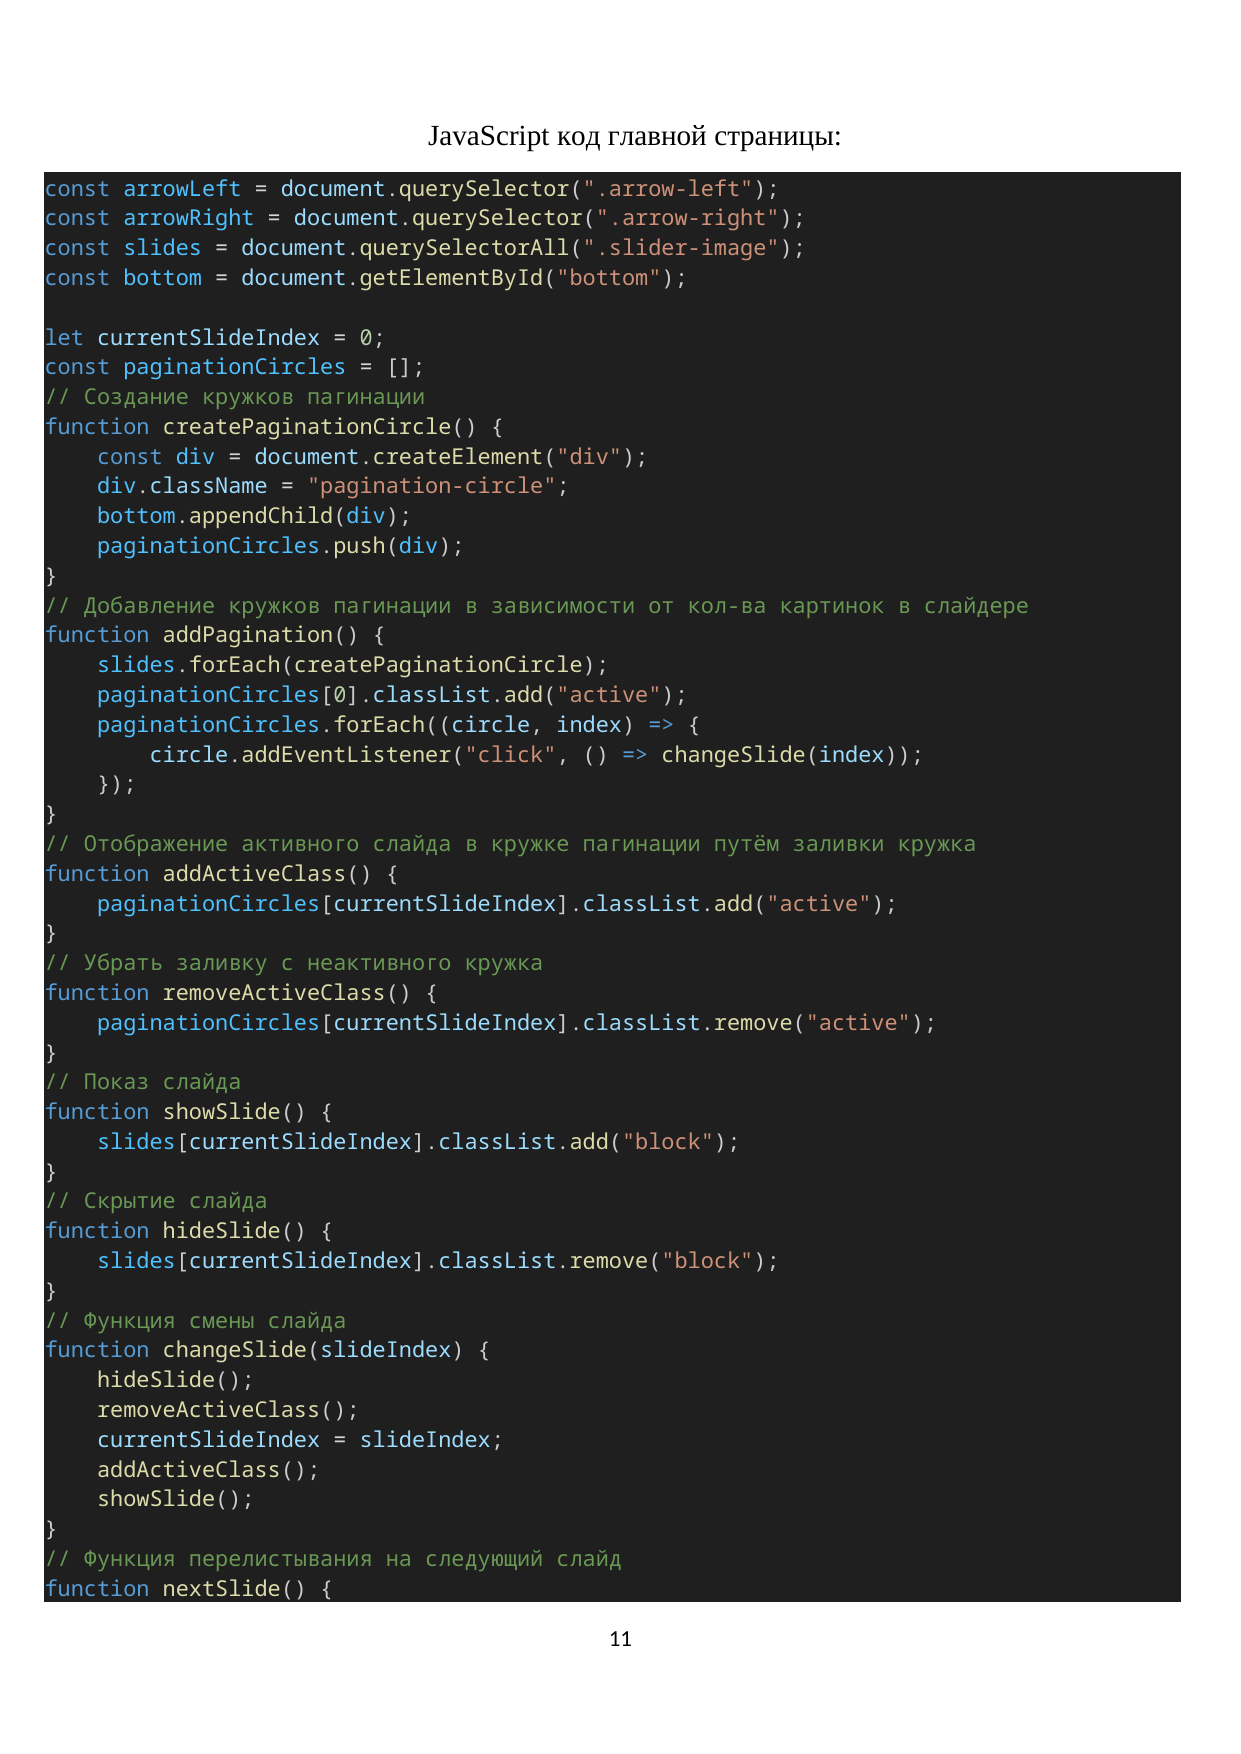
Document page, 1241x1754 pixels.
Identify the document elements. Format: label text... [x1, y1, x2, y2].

text function createPaginationCircle() { [44, 411, 1181, 441]
text // Функция перелистывания на следующий слайд [44, 1543, 1181, 1573]
text } [44, 1513, 1181, 1543]
text function addActiveClass() { [44, 858, 1181, 887]
text } [44, 1275, 1181, 1304]
text paginationCircles[0].classList.add("active"); [44, 679, 1181, 709]
text const slides = document.querySelectorAll(".slider-image"); [44, 232, 1181, 262]
text currentSlideIndex = slideIndex; [44, 1424, 1181, 1453]
text slides.forEach(createPaginationCircle); [44, 649, 1181, 679]
text const arrowRight = document.querySelector(".arrow-right"); [44, 202, 1181, 232]
text JavaScript код главной страницы: [118, 118, 1152, 152]
text paginationCircles.push(div); [44, 530, 1181, 560]
text circle.addEventListener("click", () => changeSlide(index)); [44, 738, 1181, 768]
text // Отображение активного слайда в кружке пагинации путём заливки кружка [44, 828, 1181, 858]
text const paginationCircles = []; [44, 351, 1181, 381]
text // Создание кружков пагинации [44, 381, 1181, 411]
text div.className = "pagination-circle"; [44, 470, 1181, 500]
text const div = document.createElement("div"); [44, 441, 1181, 470]
text function hideSlide() { [44, 1215, 1181, 1245]
text } [44, 917, 1181, 947]
text let currentSlideIndex = 0; [44, 321, 1181, 351]
text function nextSlide() { [44, 1573, 1181, 1602]
text // Функция смены слайда [44, 1304, 1181, 1334]
text removeActiveClass(); [44, 1394, 1181, 1424]
text addActiveClass(); [44, 1453, 1181, 1483]
text paginationCircles.forEach((circle, index) => { [44, 709, 1181, 738]
text } [44, 798, 1181, 828]
text // Скрытие слайда [44, 1185, 1181, 1215]
text showSlide(); [44, 1483, 1181, 1513]
text // Убрать заливку с неактивного кружка [44, 947, 1181, 977]
text const arrowLeft = document.querySelector(".arrow-left"); [44, 172, 1181, 202]
text paginationCircles[currentSlideIndex].classList.add("active"); [44, 887, 1181, 917]
text function removeActiveClass() { [44, 977, 1181, 1007]
text // Добавление кружков пагинации в зависимости от кол-ва картинок в слайдере [44, 589, 1181, 619]
text } [44, 1036, 1181, 1066]
text function addPagination() { [44, 619, 1181, 649]
text slides[currentSlideIndex].classList.add("block"); [44, 1126, 1181, 1156]
text const bottom = document.getElementById("bottom"); [44, 262, 1181, 292]
text slides[currentSlideIndex].classList.remove("block"); [44, 1245, 1181, 1275]
text bottom.appendChild(div); [44, 500, 1181, 530]
text function showSlide() { [44, 1096, 1181, 1126]
text // Показ слайда [44, 1066, 1181, 1096]
text paginationCircles[currentSlideIndex].classList.remove("active"); [44, 1007, 1181, 1036]
text function changeSlide(slideIndex) { [44, 1334, 1181, 1364]
text }); [44, 768, 1181, 798]
text } [44, 560, 1181, 589]
text } [44, 1156, 1181, 1185]
text hideSlide(); [44, 1364, 1181, 1394]
